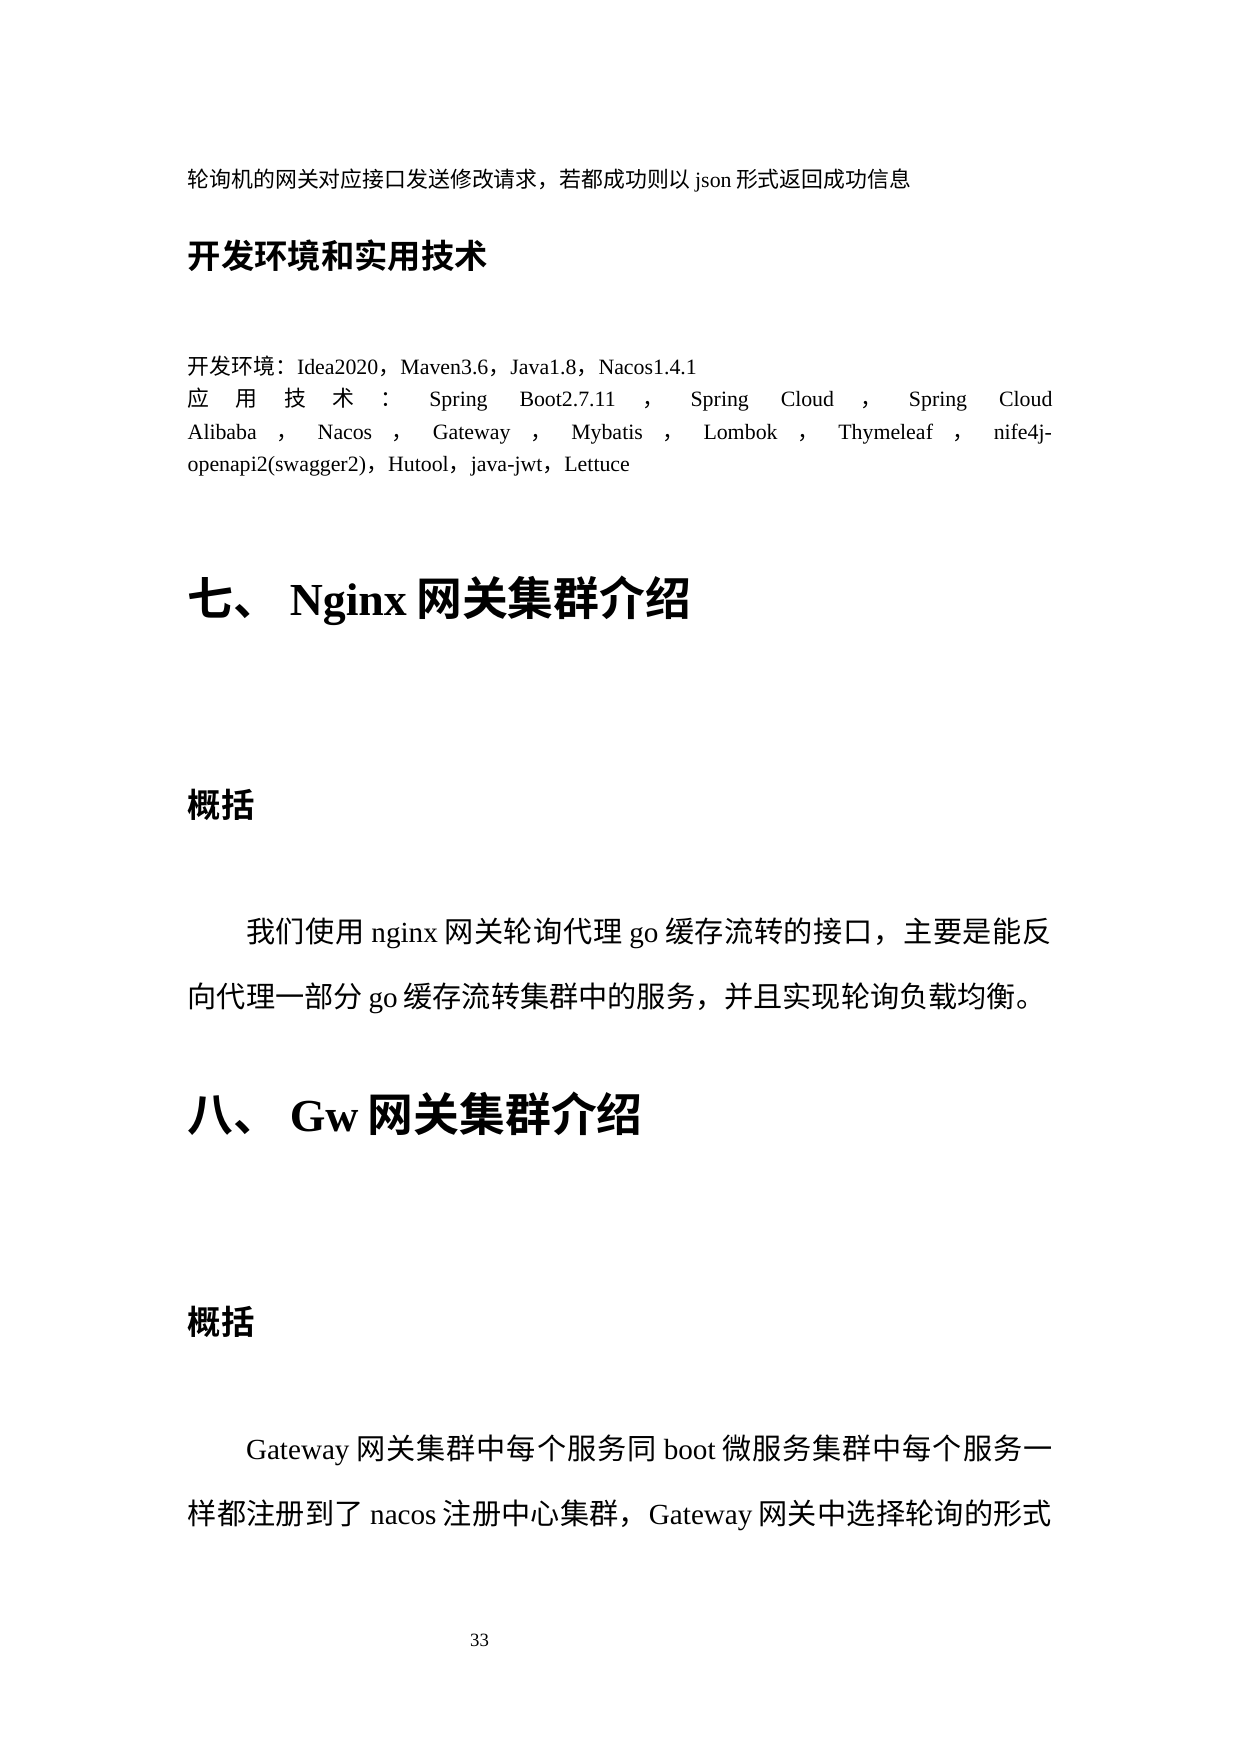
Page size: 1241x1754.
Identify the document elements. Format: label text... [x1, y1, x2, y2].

text 我们使用nginx网关轮询代理go缓存流转的接口，主要是能反向代理一部分go缓存流转集群中的服务，并且实现轮询负载均衡。 [187, 898, 1053, 1028]
text 应用技术：Spring Boot2.7.11，Spring Cloud，Spring Cloud Alibaba，Nacos，Gateway，Mybatis，Lombok，Thymeleaf，nife4j-openapi2(swagger2)，Hutool，java-jwt，Lettuce [187, 381, 1053, 478]
subtitle 开发环境和实用技术 [187, 222, 1053, 287]
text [187, 1414, 1053, 1544]
subtitle 概括 [187, 771, 1053, 836]
subtitle Nginx网关集群介绍 [187, 546, 1053, 644]
subtitle 概括 [187, 1288, 1053, 1353]
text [187, 162, 1053, 194]
text 开发环境：Idea2020，Maven3.6，Java1.8，Nacos1.4.1 [187, 348, 1053, 381]
subtitle Gw网关集群介绍 [187, 1063, 1053, 1161]
